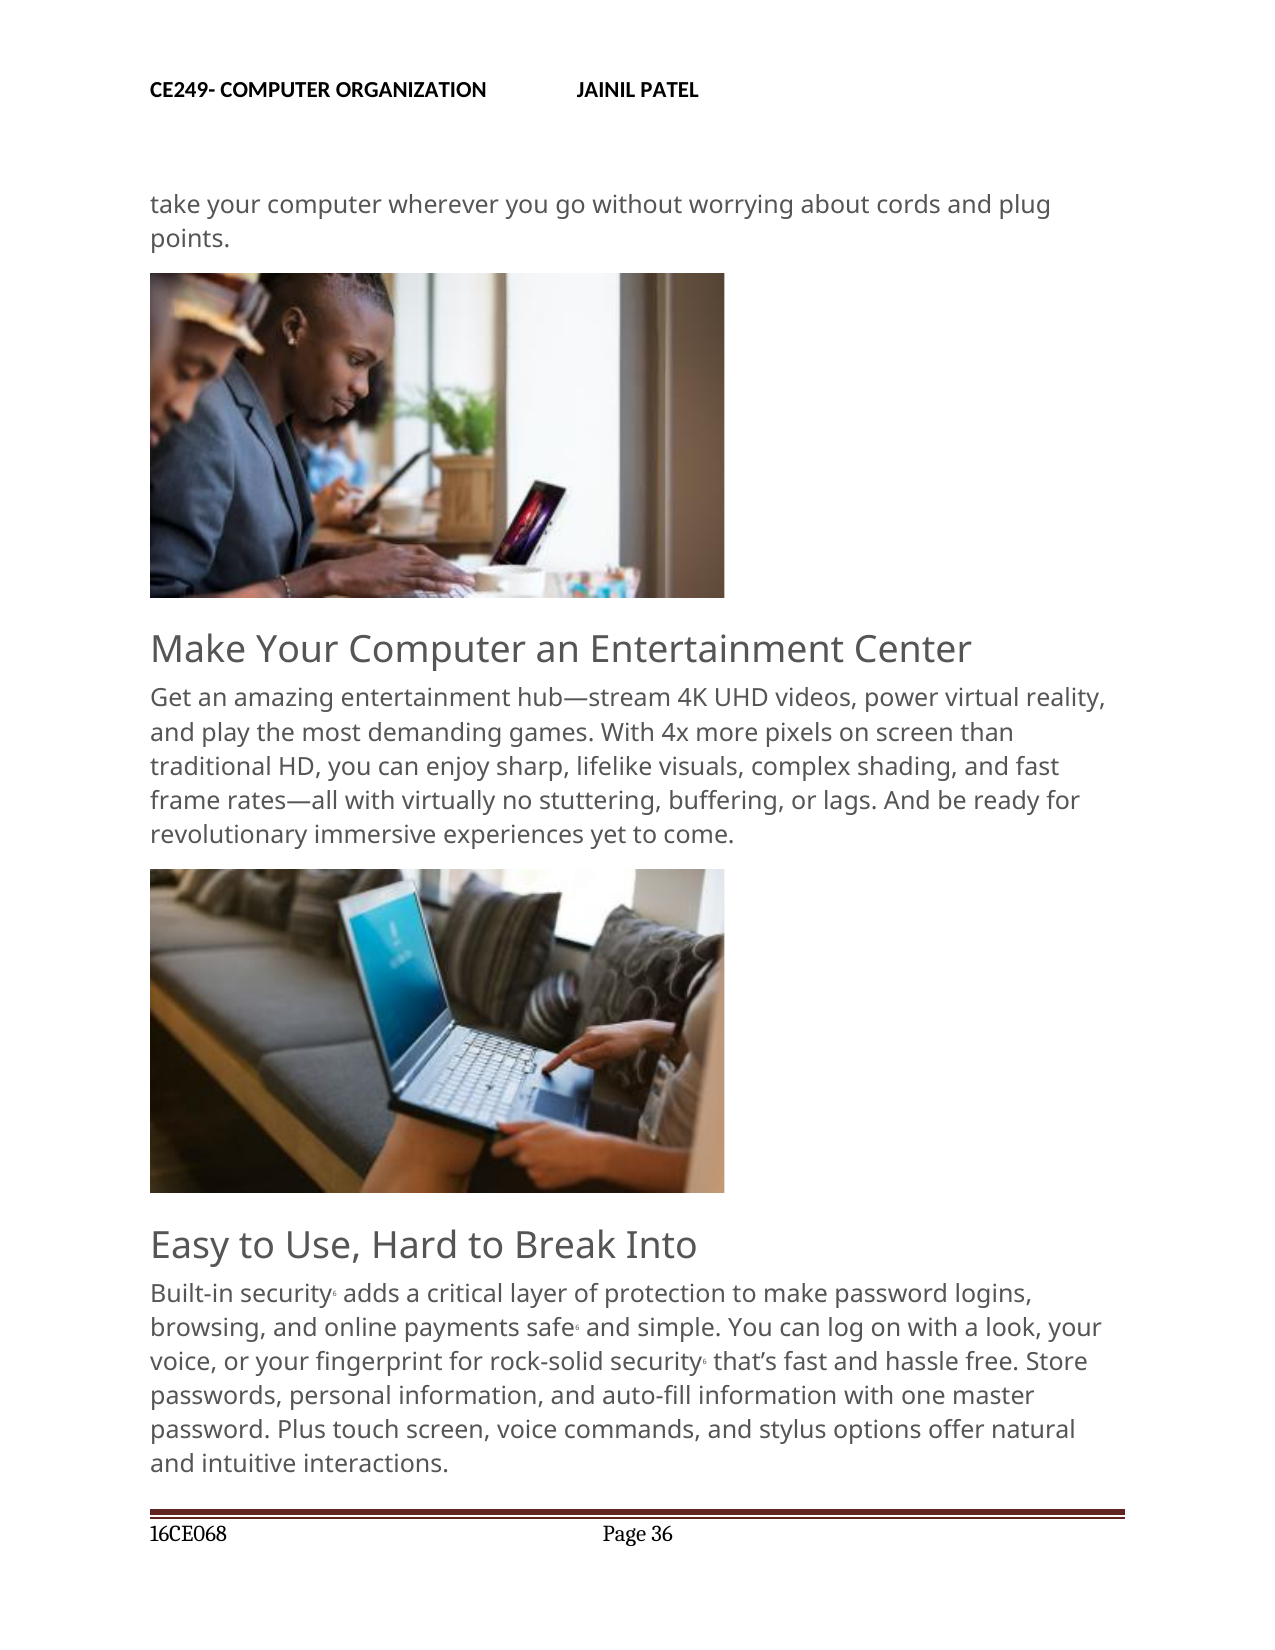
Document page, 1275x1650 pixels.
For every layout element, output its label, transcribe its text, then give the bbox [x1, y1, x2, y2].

picture [150, 273, 725, 598]
text Get an amazing entertainment hub—stream 4K UHD videos, power virtual reality, and play the most demanding games. With 4x more pixels on screen than traditional HD, you can enjoy sharp, lifelike visuals, complex shading, and fast frame rates—all with virtually no stuttering, buffering, or lags. And be ready for revolutionary immersive experiences yet to come. [150, 680, 1125, 850]
subtitle Make Your Computer an Entertainment Center [150, 623, 1125, 674]
subtitle Easy to Use, Hard to Break Into [150, 1218, 1125, 1269]
text Built-in security6 adds a critical layer of protection to make password logins, browsing, and online payments safe6 and simple. You can log on with a look, your voice, or your fingerprint for rock-solid security6 that’s fast and hassle free. Store passwords, personal information, and auto-fill information with one master password. Plus touch screen, voice commands, and stylus options offer natural and intuitive interactions. [150, 1275, 1125, 1480]
picture [150, 869, 725, 1193]
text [150, 187, 1125, 255]
